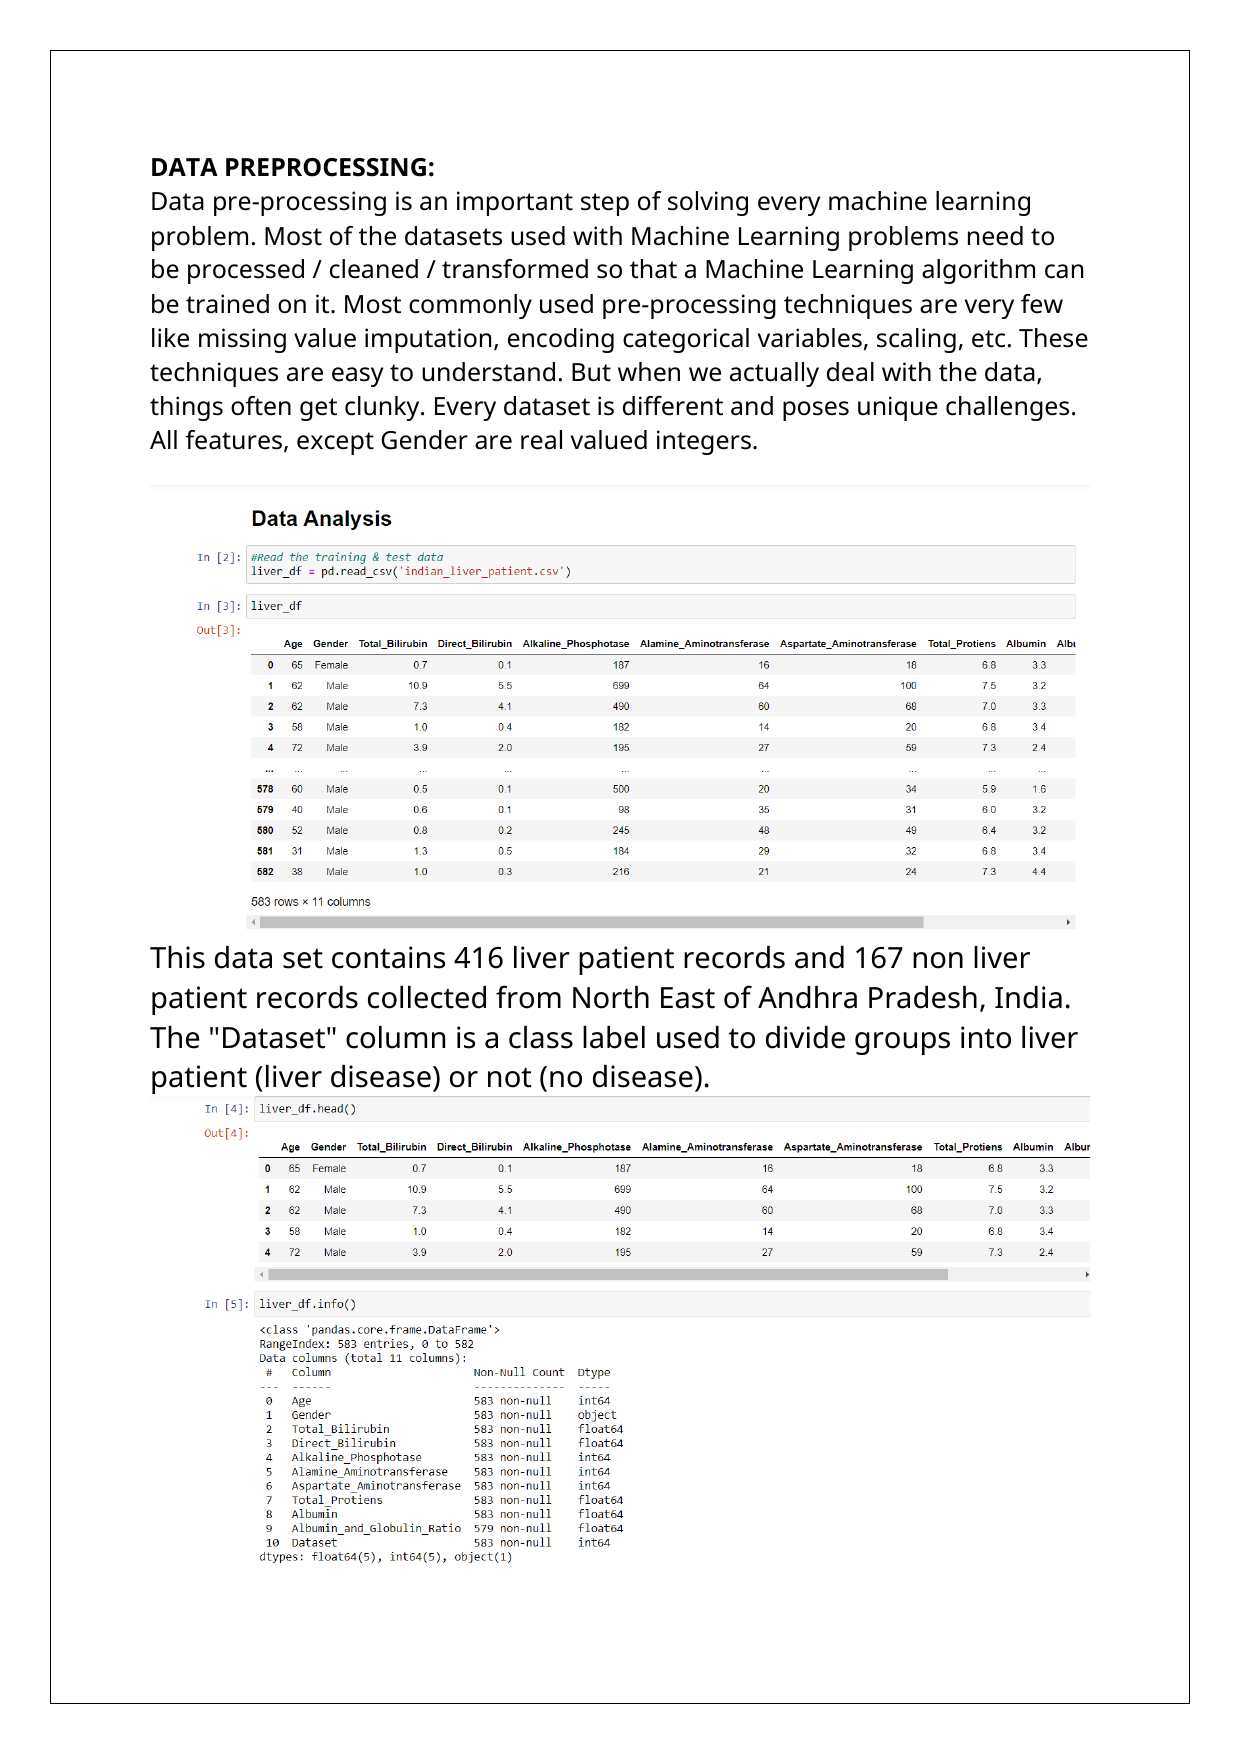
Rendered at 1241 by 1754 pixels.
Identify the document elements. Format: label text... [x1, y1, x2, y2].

text Data pre-processing is an important step of solving every machine learning problem. Most of the datasets used with Machine Learning problems need to be processed / cleaned / transformed so that a Machine Learning algorithm can be trained on it. Most commonly used pre-processing techniques are very few like missing value imputation, encoding categorical variables, scaling, etc. These techniques are easy to understand. But when we actually deal with the data, things often get clunky. Every dataset is different and poses unique challenges. All features, except Gender are real valued integers. [150, 184, 1090, 457]
text This data set contains 416 liver patient records and 167 non liver patient records collected from North East of Andhra Pradesh, India. The "Dataset" column is a class label used to divide groups into liver patient (liver disease) or not (no disease). [711, 938, 1090, 1096]
text DATA PREPROCESSING: [150, 150, 1090, 184]
picture [150, 485, 1091, 938]
picture [150, 1096, 1091, 1565]
